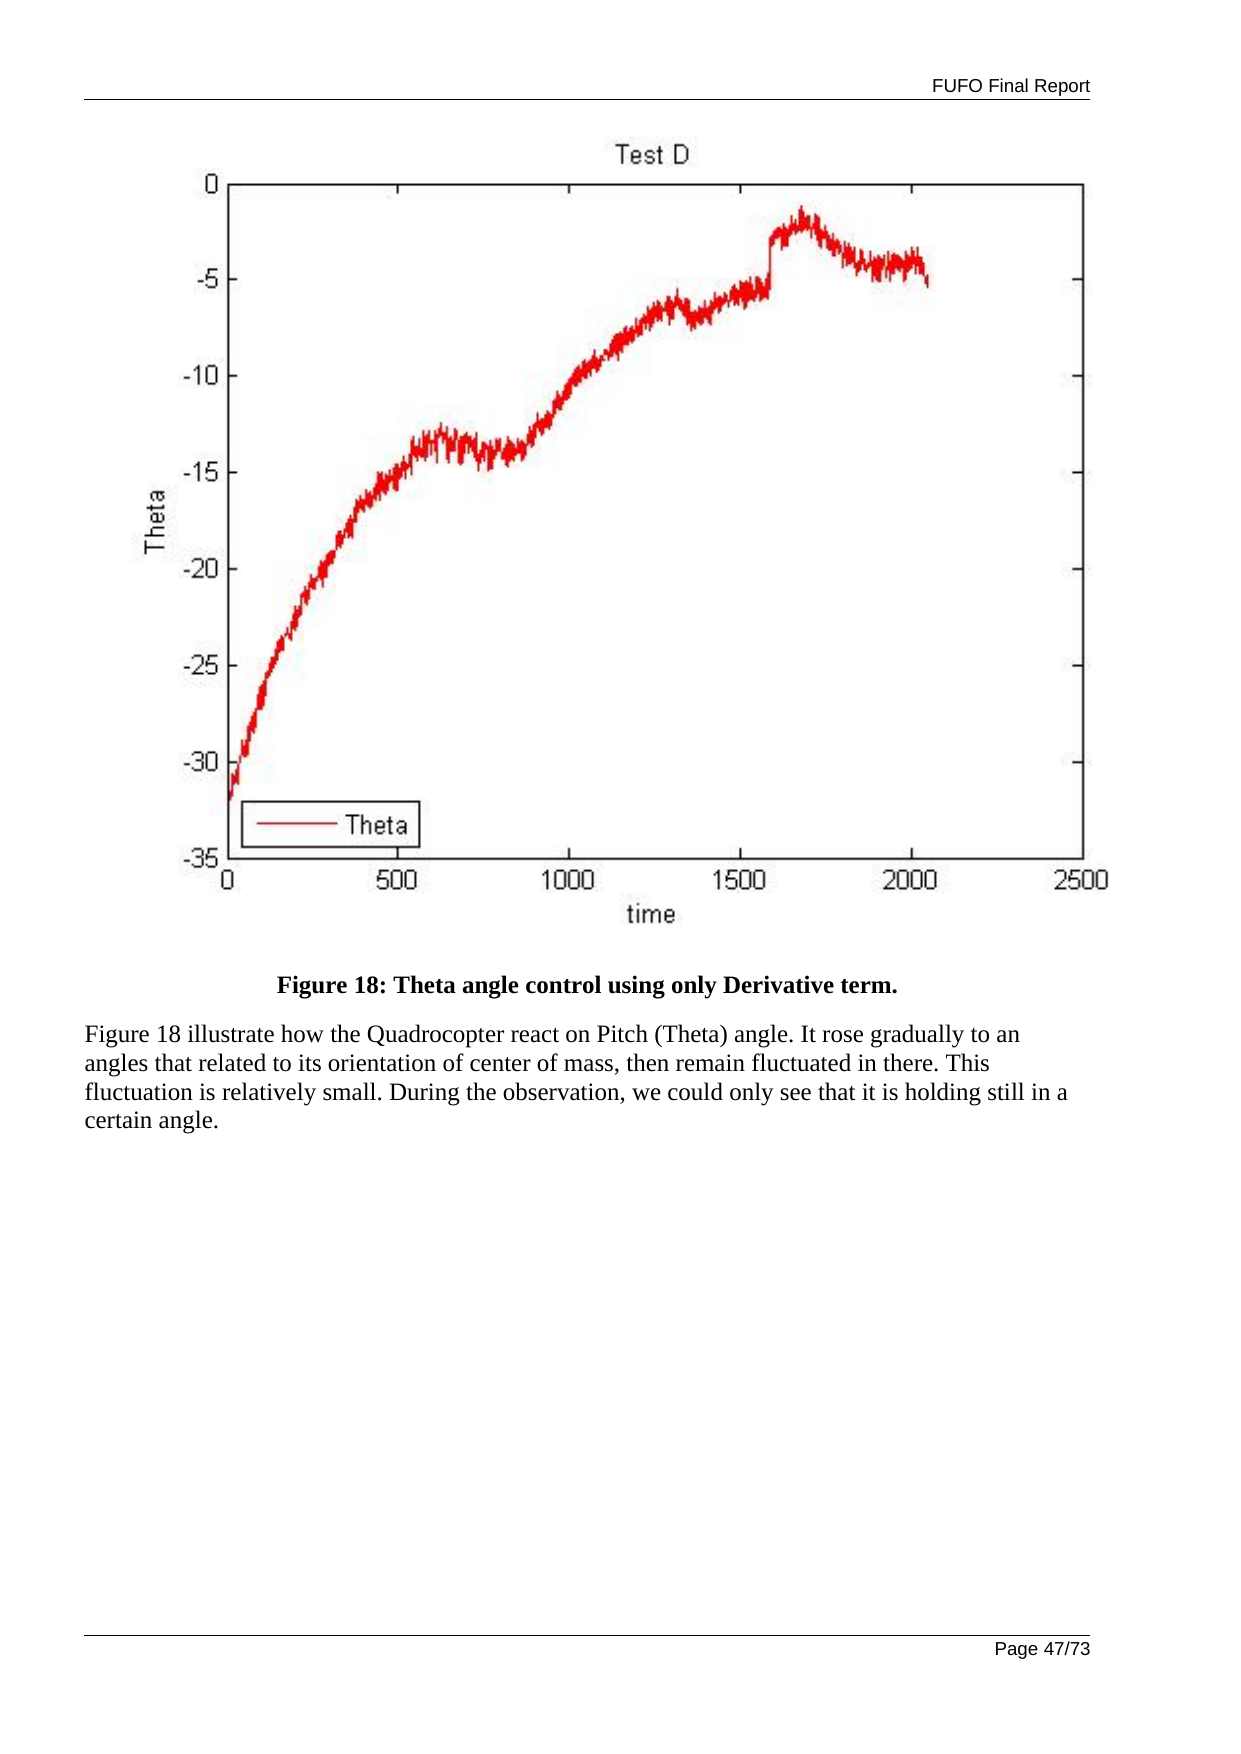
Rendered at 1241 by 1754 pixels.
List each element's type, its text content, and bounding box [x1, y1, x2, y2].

text Figure 18 illustrate how the Quadrocopter react on Pitch (Theta) angle. It rose gradually to an angles that related to its orientation of center of mass, then remain fluctuated in there. This fluctuation is relatively small. During the observation, we could only see that it is holding still in a certain angle. [84, 1019, 1090, 1134]
picture [84, 121, 1187, 949]
text Figure 18: Theta angle control using only Derivative term. [84, 970, 1090, 998]
